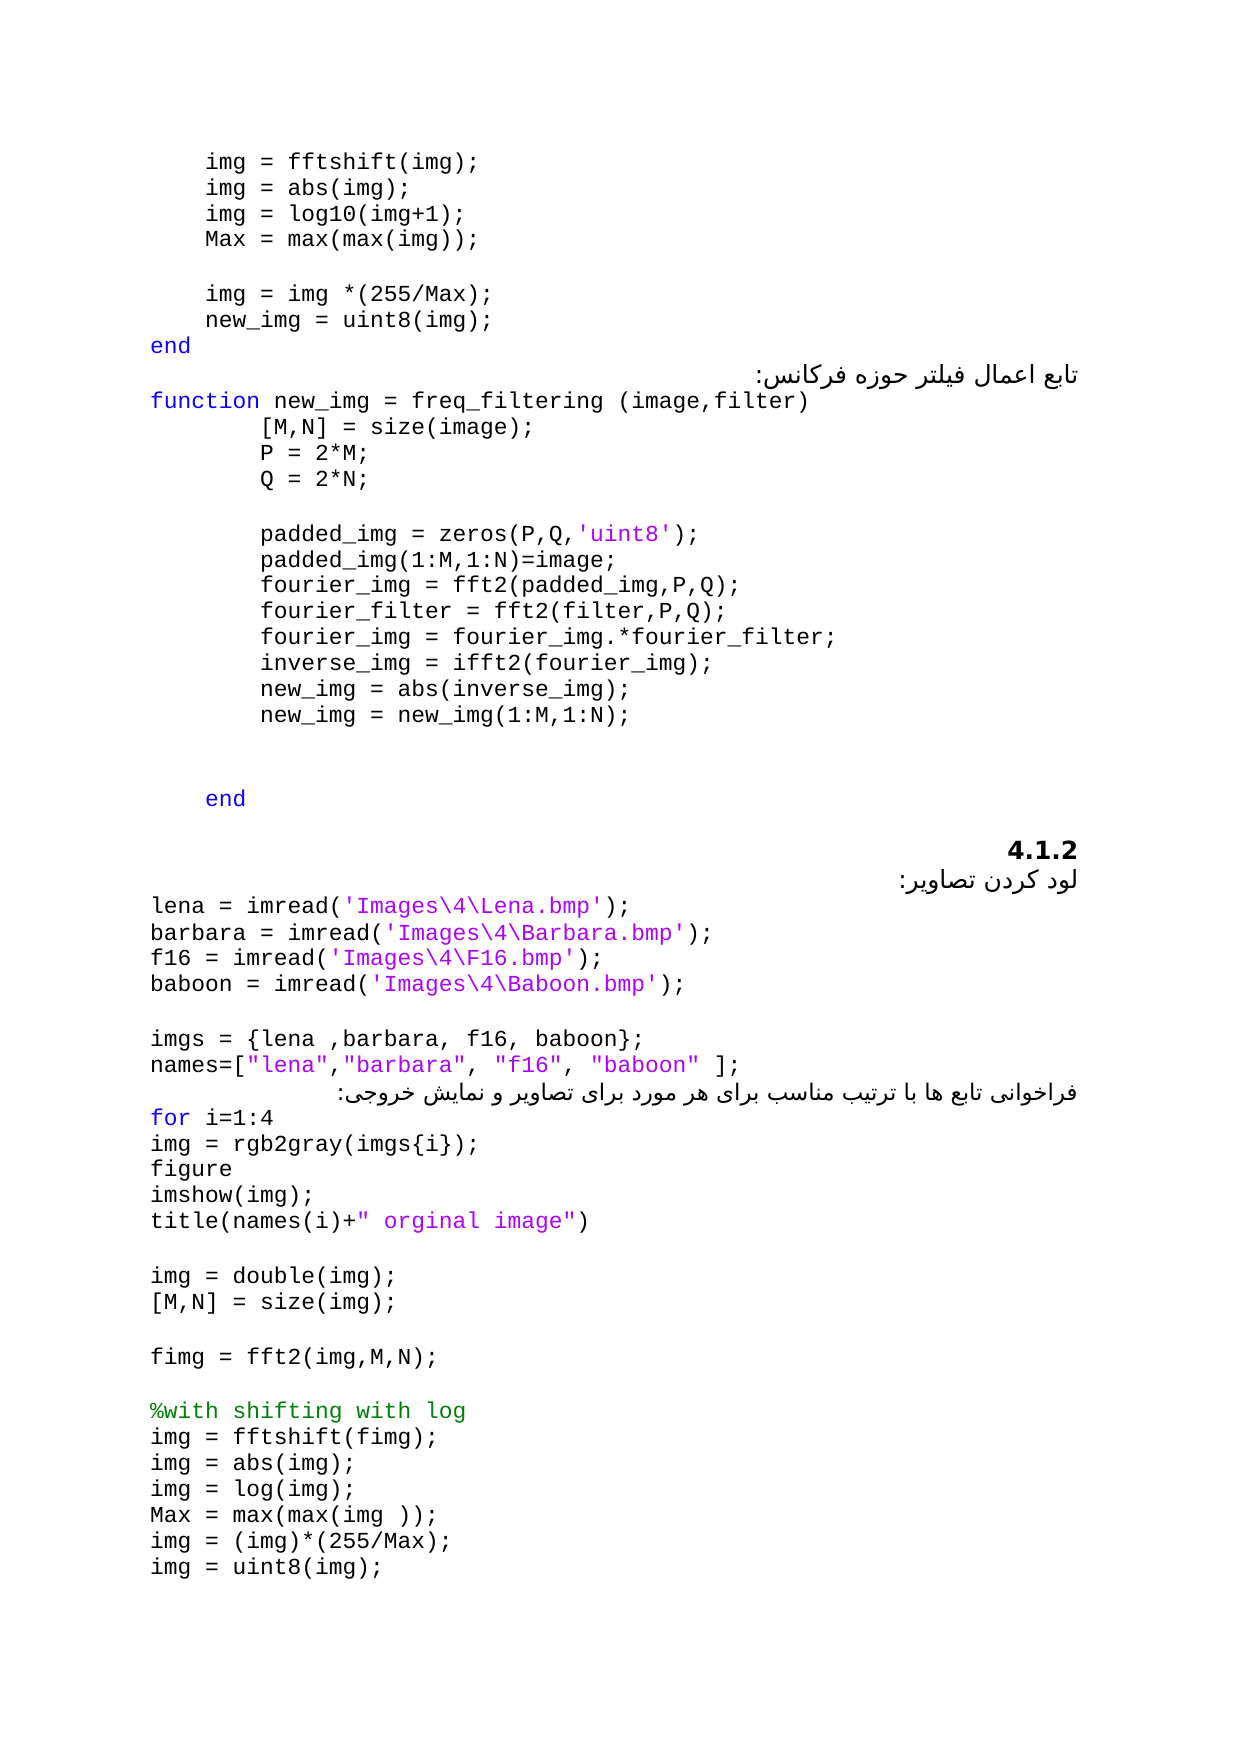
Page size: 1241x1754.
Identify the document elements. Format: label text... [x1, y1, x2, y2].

text lena = imread('Images\4\Lena.bmp'); [150, 895, 1090, 921]
text P = 2*M; [150, 441, 1090, 467]
text title(names(i)+" orginal image") [150, 1210, 1090, 1236]
text img = fftshift(fimg); [150, 1426, 1090, 1452]
text لود کردن تصاویر: [150, 866, 1078, 895]
text img = log10(img+1); [150, 202, 1090, 228]
text padded_img = zeros(P,Q,'uint8'); [150, 522, 1090, 548]
text inverse_img = ifft2(fourier_img); [150, 652, 1090, 678]
text barbara = imread('Images\4\Barbara.bmp'); [150, 921, 1090, 947]
text [M,N] = size(image); [150, 415, 1090, 441]
text تابع اعمال فیلتر حوزه فرکانس: [150, 360, 1078, 389]
text [M,N] = size(img); [150, 1290, 1090, 1316]
text figure [150, 1158, 1090, 1184]
text end [150, 787, 1090, 813]
text names=["lena","barbara", "f16", "baboon" ]; [150, 1053, 1090, 1079]
text img = uint8(img); [150, 1555, 1090, 1581]
text %with shifting with log [150, 1400, 1090, 1426]
text function new_img = freq_filtering (image,filter) [150, 389, 1090, 415]
text فراخوانی تابع ها با ترتیب مناسب برای هر مورد برای تصاویر و نمایش خروجی: [150, 1079, 1078, 1106]
text new_img = uint8(img); [150, 308, 1090, 334]
text new_img = abs(inverse_img); [150, 678, 1090, 703]
text imgs = {lena ,barbara, f16, baboon}; [150, 1027, 1090, 1053]
text fourier_filter = fft2(filter,P,Q); [150, 600, 1090, 626]
text img = abs(img); [150, 176, 1090, 202]
text img = abs(img); [150, 1452, 1090, 1477]
text img = img *(255/Max); [150, 282, 1090, 308]
text img = rgb2gray(imgs{i}); [150, 1132, 1090, 1158]
text Q = 2*N; [150, 467, 1090, 493]
text img = (img)*(255/Max); [150, 1529, 1090, 1555]
text imshow(img); [150, 1184, 1090, 1210]
text end [150, 334, 1090, 360]
text new_img = new_img(1:M,1:N); [150, 703, 1090, 729]
text fimg = fft2(img,M,N); [150, 1345, 1090, 1371]
text img = double(img); [150, 1264, 1090, 1290]
text 4.1.2 [150, 837, 1078, 866]
text fourier_img = fourier_img.*fourier_filter; [150, 626, 1090, 652]
text Max = max(max(img)); [150, 228, 1090, 254]
text img = fftshift(img); [150, 150, 1090, 176]
text for i=1:4 [150, 1106, 1090, 1132]
text Max = max(max(img )); [150, 1503, 1090, 1529]
text f16 = imread('Images\4\F16.bmp'); [150, 947, 1090, 973]
text padded_img(1:M,1:N)=image; [150, 548, 1090, 574]
text img = log(img); [150, 1477, 1090, 1503]
text baboon = imread('Images\4\Baboon.bmp'); [150, 973, 1090, 999]
text fourier_img = fft2(padded_img,P,Q); [150, 574, 1090, 600]
